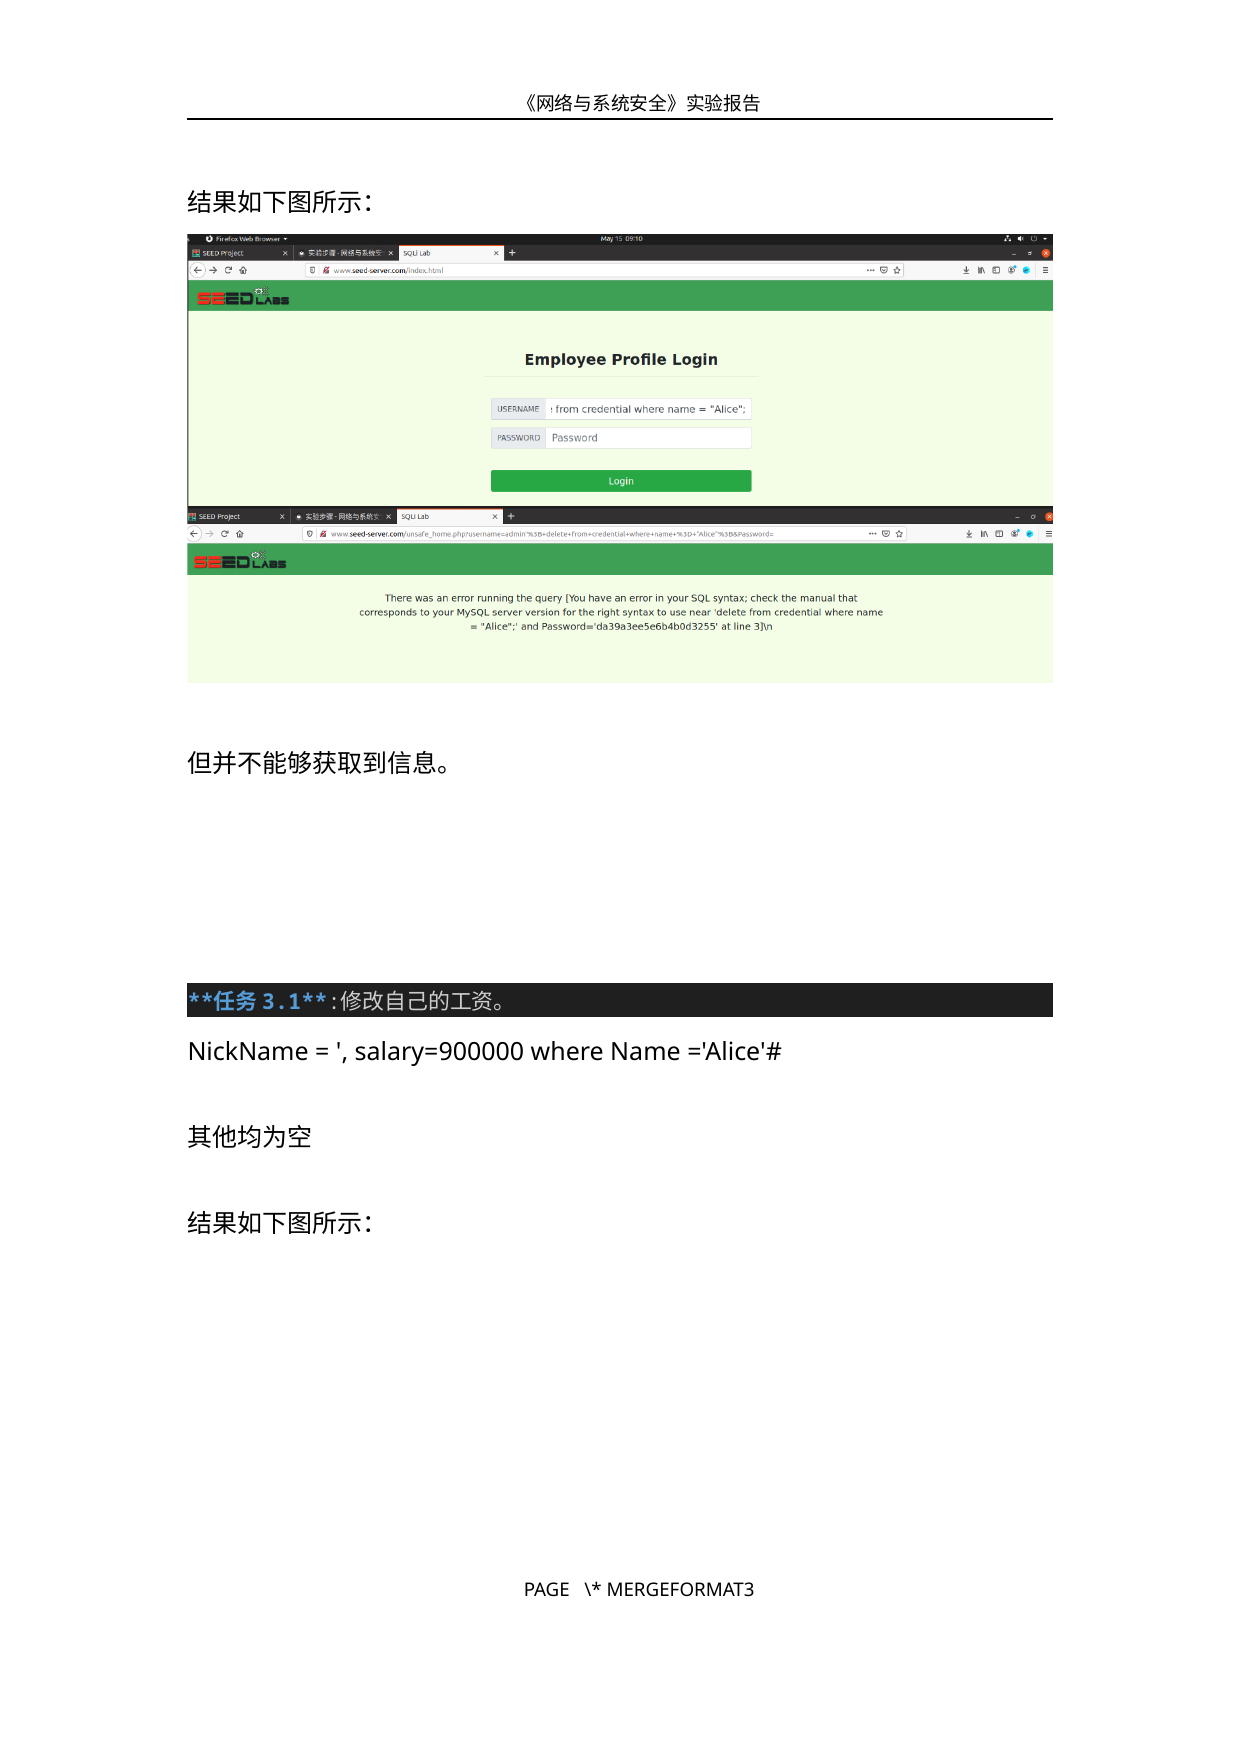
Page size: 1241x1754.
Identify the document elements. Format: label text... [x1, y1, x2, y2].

text NickName = ', salary=900000 where Name ='Alice'# [187, 1017, 1053, 1085]
text 结果如下图所示： [187, 167, 1053, 234]
text **任务3.1**:修改自己的工资。 [187, 983, 1053, 1017]
text 其他均为空 [187, 1102, 1053, 1170]
picture [187, 234, 1053, 683]
text 结果如下图所示： [187, 1188, 1053, 1256]
text 但并不能够获取到信息。 [187, 727, 1053, 795]
